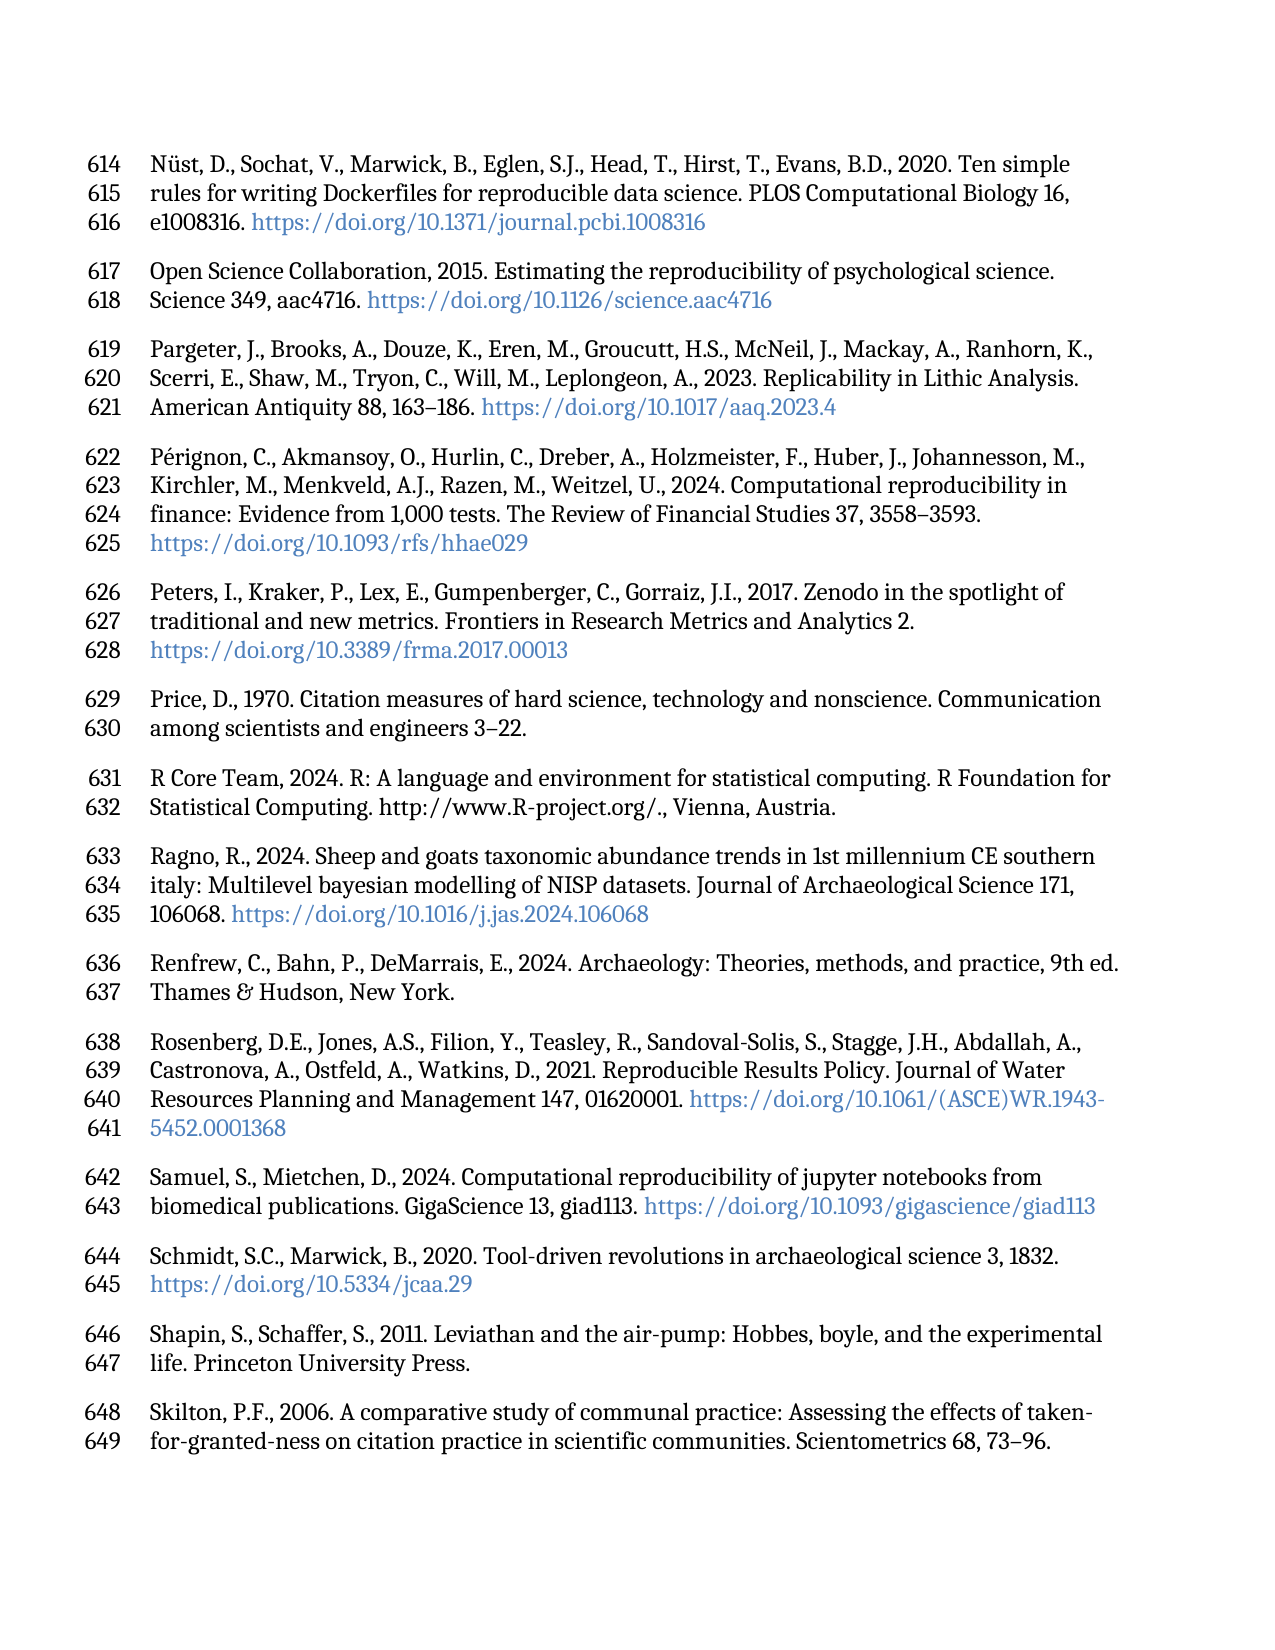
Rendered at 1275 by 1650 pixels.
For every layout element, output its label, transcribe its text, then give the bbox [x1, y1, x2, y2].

text Peters, I., Kraker, P., Lex, E., Gumpenberger, C., Gorraiz, J.I., 2017. Zenodo in the spotlight of traditional and new metrics. Frontiers in Research Metrics and Analytics 2. https://doi.org/10.3389/frma.2017.00013 [150, 578, 1125, 664]
text Samuel, S., Mietchen, D., 2024. Computational reproducibility of jupyter notebooks from biomedical publications. GigaScience 13, giad113. https://doi.org/10.1093/gigascience/giad113 [150, 1163, 1125, 1221]
text Skilton, P.F., 2006. A comparative study of communal practice: Assessing the effects of taken-for-granted-ness on citation practice in scientific communities. Scientometrics 68, 73–96. [150, 1398, 1125, 1456]
text R Core Team, 2024. R: A language and environment for statistical computing. R Foundation for Statistical Computing. http://www.R-project.org/., Vienna, Austria. [150, 764, 1125, 821]
text Open Science Collaboration, 2015. Estimating the reproducibility of psychological science. Science 349, aac4716. https://doi.org/10.1126/science.aac4716 [150, 257, 1125, 314]
text Pargeter, J., Brooks, A., Douze, K., Eren, M., Groucutt, H.S., McNeil, J., Mackay, A., Ranhorn, K., Scerri, E., Shaw, M., Tryon, C., Will, M., Leplongeon, A., 2023. Replicability in Lithic Analysis. American Antiquity 88, 163–186. https://doi.org/10.1017/aaq.2023.4 [150, 335, 1125, 422]
text Nüst, D., Sochat, V., Marwick, B., Eglen, S.J., Head, T., Hirst, T., Evans, B.D., 2020. Ten simple rules for writing Dockerfiles for reproducible data science. PLOS Computational Biology 16, e1008316. https://doi.org/10.1371/journal.pcbi.1008316 [150, 150, 1125, 236]
text Ragno, R., 2024. Sheep and goats taxonomic abundance trends in 1st millennium CE southern italy: Multilevel bayesian modelling of NISP datasets. Journal of Archaeological Science 171, 106068. https://doi.org/10.1016/j.jas.2024.106068 [150, 842, 1125, 928]
text Pérignon, C., Akmansoy, O., Hurlin, C., Dreber, A., Holzmeister, F., Huber, J., Johannesson, M., Kirchler, M., Menkveld, A.J., Razen, M., Weitzel, U., 2024. Computational reproducibility in finance: Evidence from 1,000 tests. The Review of Financial Studies 37, 3558–3593. https://doi.org/10.1093/rfs/hhae029 [150, 442, 1125, 557]
text Rosenberg, D.E., Jones, A.S., Filion, Y., Teasley, R., Sandoval-Solis, S., Stagge, J.H., Abdallah, A., Castronova, A., Ostfeld, A., Watkins, D., 2021. Reproducible Results Policy. Journal of Water Resources Planning and Management 147, 01620001. https://doi.org/10.1061/(ASCE)WR.1943-5452.0001368 [150, 1027, 1125, 1142]
text Schmidt, S.C., Marwick, B., 2020. Tool-driven revolutions in archaeological science 3, 1832. https://doi.org/10.5334/jcaa.29 [150, 1242, 1125, 1299]
text Shapin, S., Schaffer, S., 2011. Leviathan and the air-pump: Hobbes, boyle, and the experimental life. Princeton University Press. [150, 1320, 1125, 1377]
text Price, D., 1970. Citation measures of hard science, technology and nonscience. Communication among scientists and engineers 3–22. [150, 685, 1125, 743]
text Renfrew, C., Bahn, P., DeMarrais, E., 2024. Archaeology: Theories, methods, and practice, 9th ed. Thames & Hudson, New York. [150, 949, 1125, 1007]
